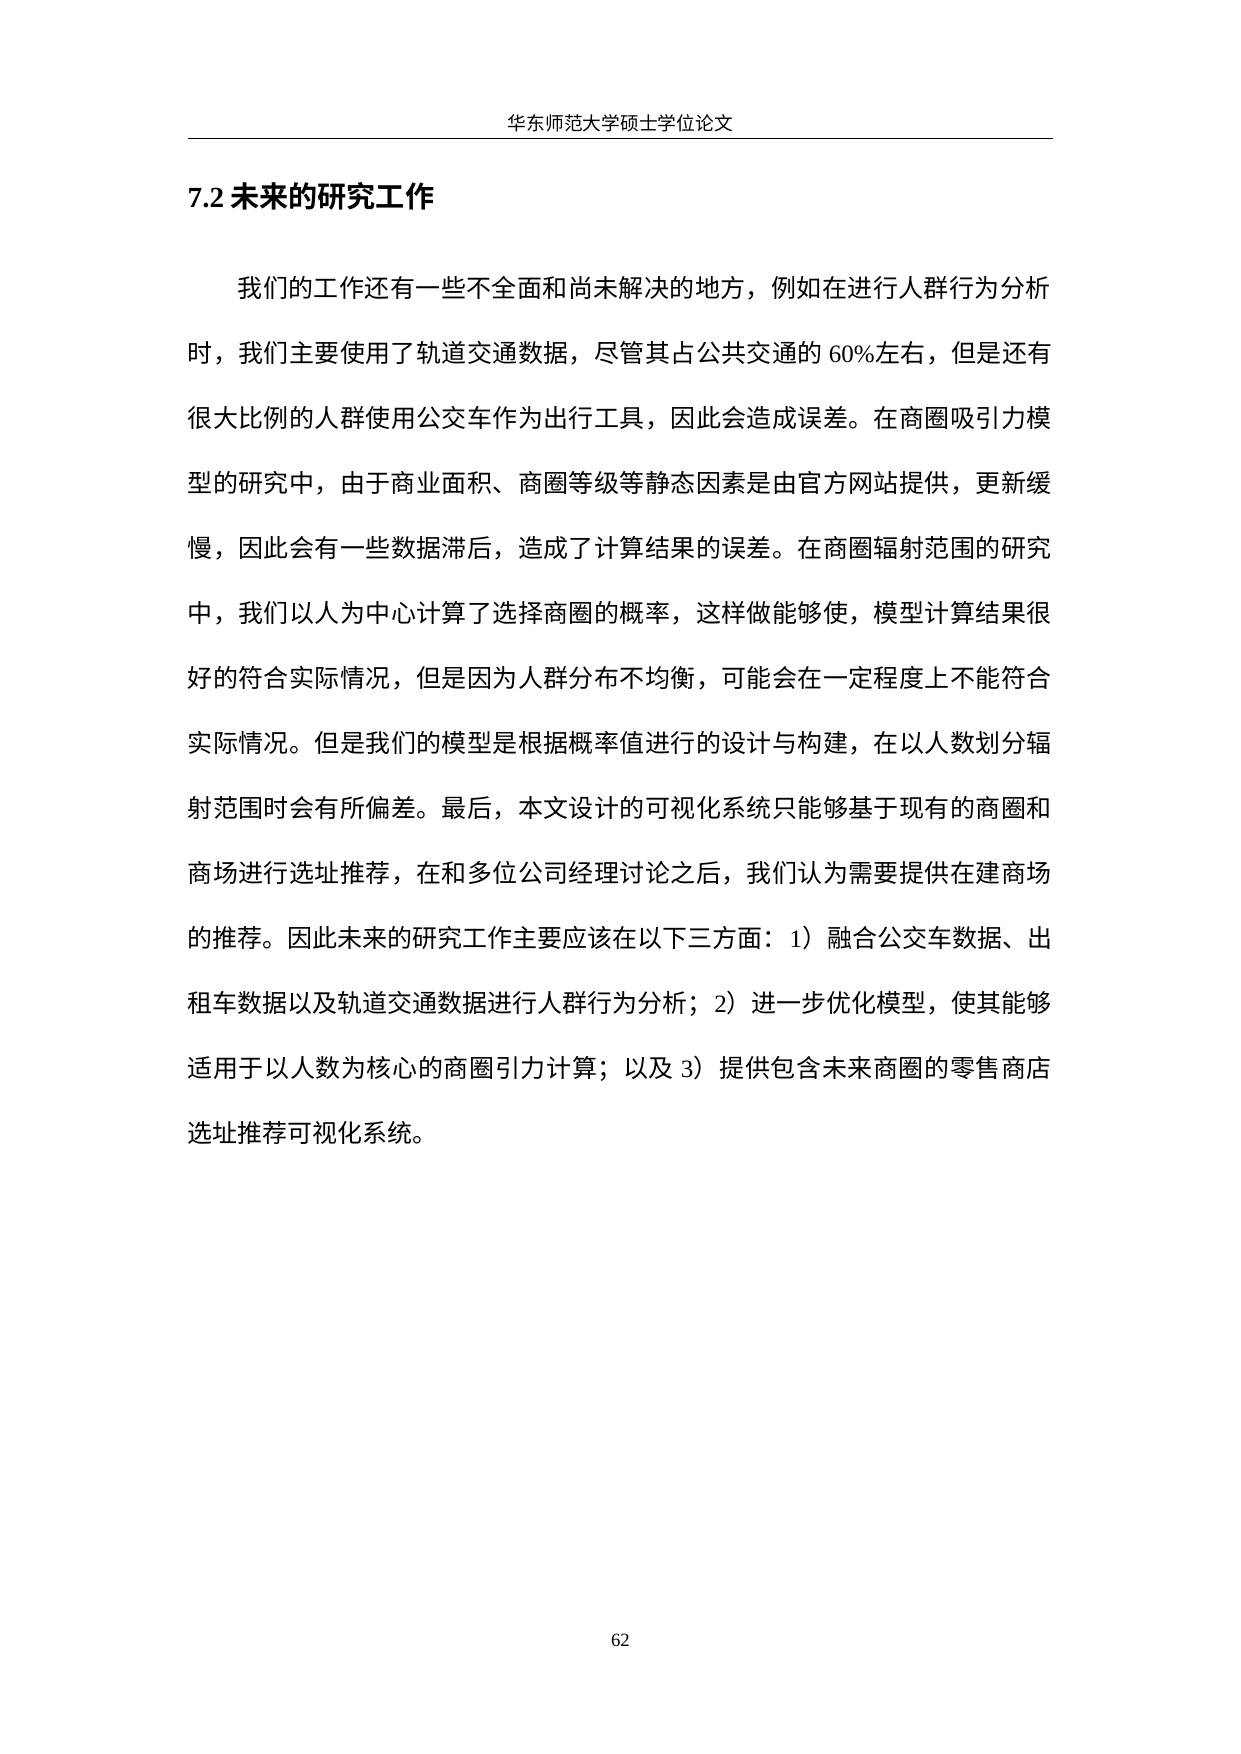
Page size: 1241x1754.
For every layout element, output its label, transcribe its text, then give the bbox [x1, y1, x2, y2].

text 我们的工作还有一些不全面和尚未解决的地方，例如在进行人群行为分析时，我们主要使用了轨道交通数据，尽管其占公共交通的60%左右，但是还有很大比例的人群使用公交车作为出行工具，因此会造成误差。在商圈吸引力模型的研究中，由于商业面积、商圈等级等静态因素是由官方网站提供，更新缓慢，因此会有一些数据滞后，造成了计算结果的误差。在商圈辐射范围的研究中，我们以人为中心计算了选择商圈的概率，这样做能够使，模型计算结果很好的符合实际情况，但是因为人群分布不均衡，可能会在一定程度上不能符合实际情况。但是我们的模型是根据概率值进行的设计与构建，在以人数划分辐射范围时会有所偏差。最后，本文设计的可视化系统只能够基于现有的商圈和商场进行选址推荐，在和多位公司经理讨论之后，我们认为需要提供在建商场的推荐。因此未来的研究工作主要应该在以下三方面：1）融合公交车数据、出租车数据以及轨道交通数据进行人群行为分析；2）进一步优化模型，使其能够适用于以人数为核心的商圈引力计算；以及3）提供包含未来商圈的零售商店选址推荐可视化系统。 [187, 254, 1053, 1164]
subtitle 7.2未来的研究工作 [187, 162, 1053, 227]
